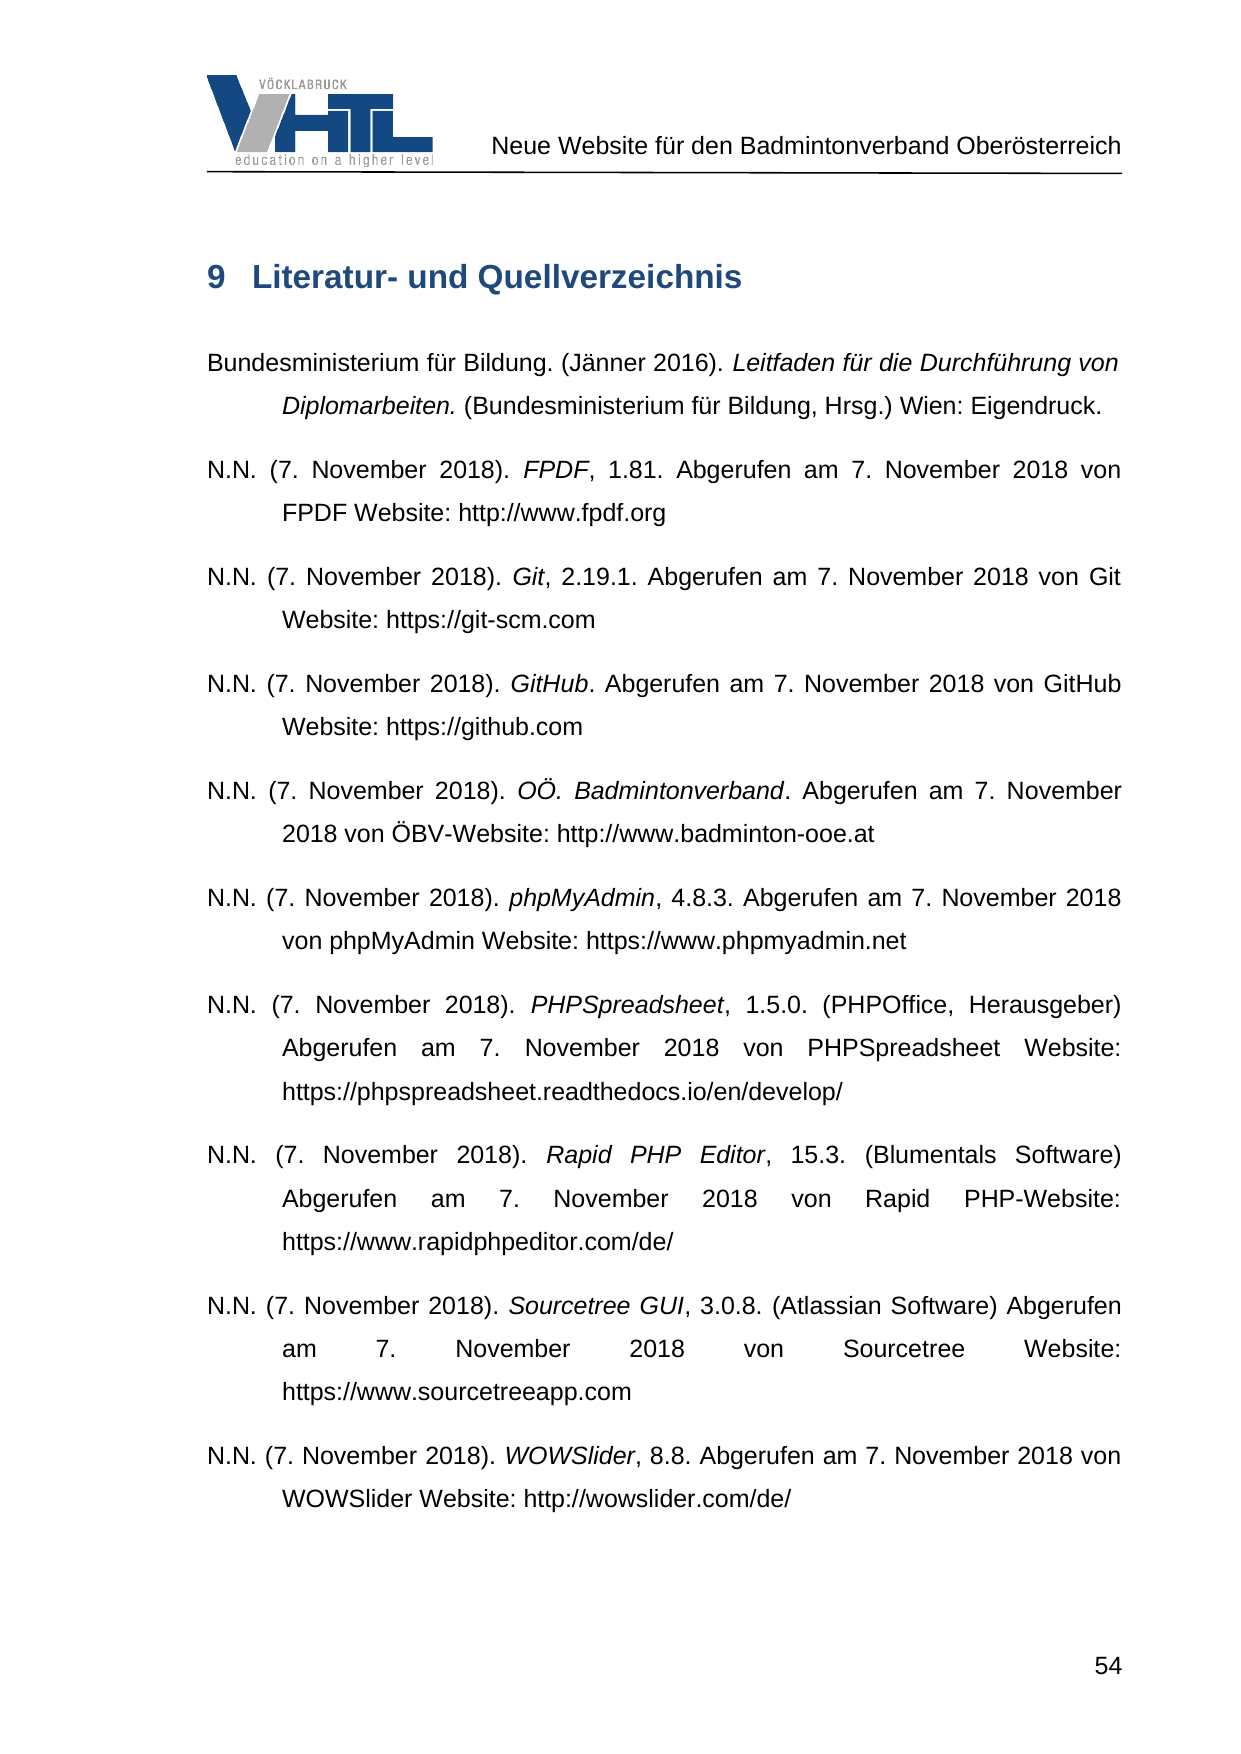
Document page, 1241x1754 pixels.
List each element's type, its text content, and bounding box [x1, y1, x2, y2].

text N.N. (7. November 2018). Git, 2.19.1. Abgerufen am 7. November 2018 von Git Website: https://git-scm.com [207, 562, 1122, 634]
text N.N. (7. November 2018). PHPSpreadsheet, 1.5.0. (PHPOffice, Herausgeber) Abgerufen am 7. November 2018 von PHPSpreadsheet Website: https://phpspreadsheet.readthedocs.io/en/develop/ [207, 990, 1122, 1105]
text Bundesministerium für Bildung. (Jänner 2016). Leitfaden für die Durchführung von Diplomarbeiten. (Bundesministerium für Bildung, Hrsg.) Wien: Eigendruck. [207, 348, 1122, 419]
text N.N. (7. November 2018). GitHub. Abgerufen am 7. November 2018 von GitHub Website: https://github.com [207, 669, 1122, 741]
text N.N. (7. November 2018). OÖ. Badmintonverband. Abgerufen am 7. November 2018 von ÖBV-Website: http://www.badminton-ooe.at [207, 776, 1122, 848]
text N.N. (7. November 2018). Rapid PHP Editor, 15.3. (Blumentals Software) Abgerufen am 7. November 2018 von Rapid PHP-Website: https://www.rapidphpeditor.com/de/ [207, 1140, 1122, 1255]
picture [206, 75, 433, 167]
text N.N. (7. November 2018). Sourcetree GUI, 3.0.8. (Atlassian Software) Abgerufen am 7. November 2018 von Sourcetree Website: https://www.sourcetreeapp.com [207, 1291, 1122, 1406]
text N.N. (7. November 2018). WOWSlider, 8.8. Abgerufen am 7. November 2018 von WOWSlider Website: http://wowslider.com/de/ [207, 1441, 1122, 1513]
subtitle Literatur- und Quellverzeichnis [207, 257, 1122, 295]
text N.N. (7. November 2018). phpMyAdmin, 4.8.3. Abgerufen am 7. November 2018 von phpMyAdmin Website: https://www.phpmyadmin.net [207, 883, 1122, 955]
text N.N. (7. November 2018). FPDF, 1.81. Abgerufen am 7. November 2018 von FPDF Website: http://www.fpdf.org [207, 455, 1122, 527]
